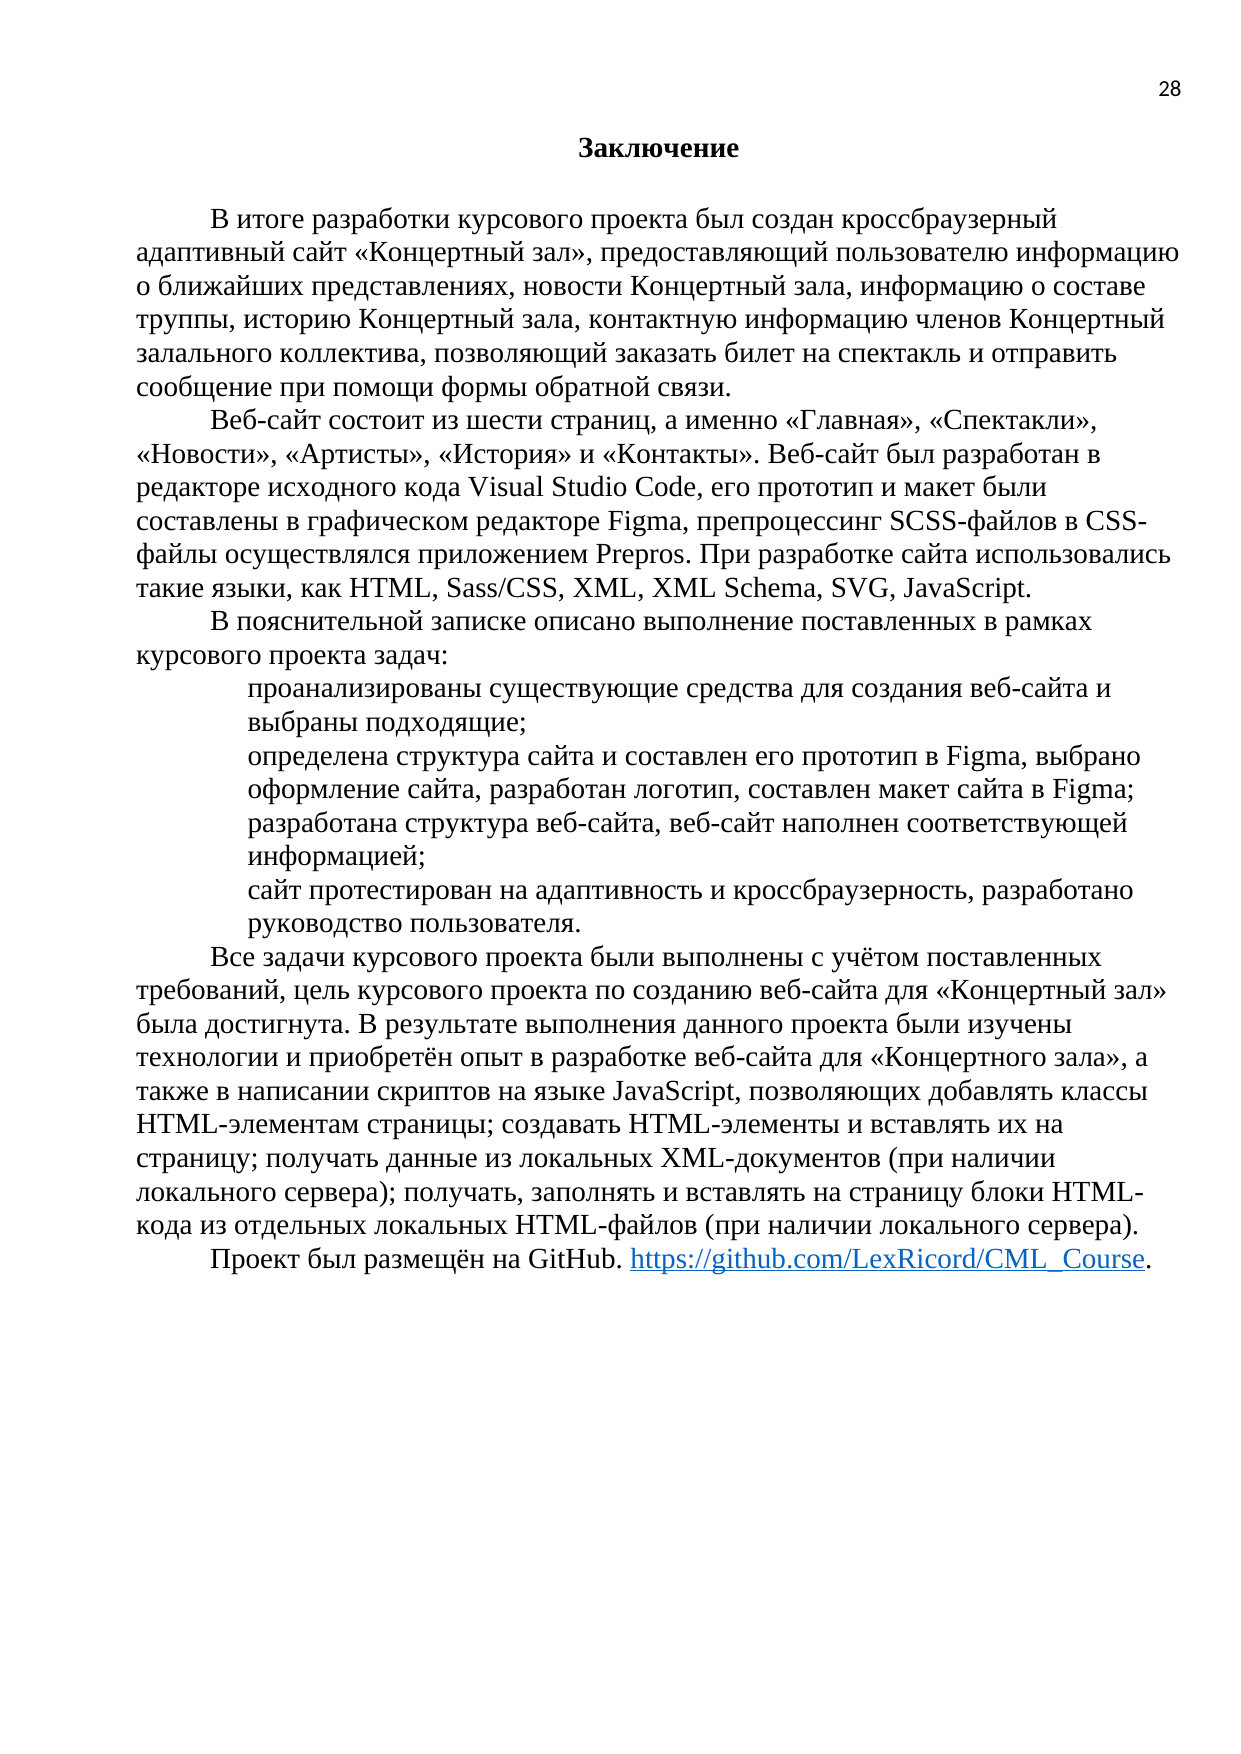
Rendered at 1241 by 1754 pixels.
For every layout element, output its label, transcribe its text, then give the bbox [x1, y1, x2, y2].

list определена структура сайта и составлен его прототип в Figma, выбрано оформление сайта, разработан логотип, составлен макет сайта в Figma; [247, 738, 1181, 805]
subtitle Заключение [136, 130, 1181, 163]
text В итоге разработки курсового проекта был создан кроссбраузерный адаптивный сайт «Концертный зал», предоставляющий пользователю информацию о ближайших представлениях, новости Концертный зала, информацию о составе труппы, историю Концертный зала, контактную информацию членов Концертный залального коллектива, позволяющий заказать билет на спектакль и отправить сообщение при помощи формы обратной связи. [136, 201, 1181, 402]
text Проект был размещён на GitHub. https://github.com/LexRicord/CML_Course. [136, 1241, 1181, 1274]
list сайт протестирован на адаптивность и кроссбраузерность, разработано руководство пользователя. [247, 872, 1181, 939]
text Веб-сайт состоит из шести страниц, а именно «Главная», «Спектакли», «Новости», «Артисты», «История» и «Контакты». Веб-сайт был разработан в редакторе исходного кода Visual Studio Code, его прототип и макет были составлены в графическом редакторе Figma, препроцессинг SCSS-файлов в CSS-файлы осуществлялся приложением Prepros. При разработке сайта использовались такие языки, как HTML, Sass/CSS, XML, XML Schema, SVG, JavaScript. [136, 402, 1181, 603]
text В пояснительной записке описано выполнение поставленных в рамках курсового проекта задач: [136, 603, 1181, 671]
list разработана структура веб-сайта, веб-сайт наполнен соответствующей информацией; [247, 805, 1181, 872]
text Все задачи курсового проекта были выполнены с учётом поставленных требований, цель курсового проекта по созданию веб-сайта для «Концертный зал» была достигнута. В результате выполнения данного проекта были изучены технологии и приобретён опыт в разработке веб-сайта для «Концертного зала», а также в написании скриптов на языке JavaScript, позволяющих добавлять классы HTML-элементам страницы; создавать HTML-элементы и вставлять их на страницу; получать данные из локальных XML-документов (при наличии локального сервера); получать, заполнять и вставлять на страницу блоки HTML-кода из отдельных локальных HTML-файлов (при наличии локального сервера). [136, 939, 1181, 1241]
list проанализированы существующие средства для создания веб-сайта и выбраны подходящие; [247, 671, 1181, 738]
